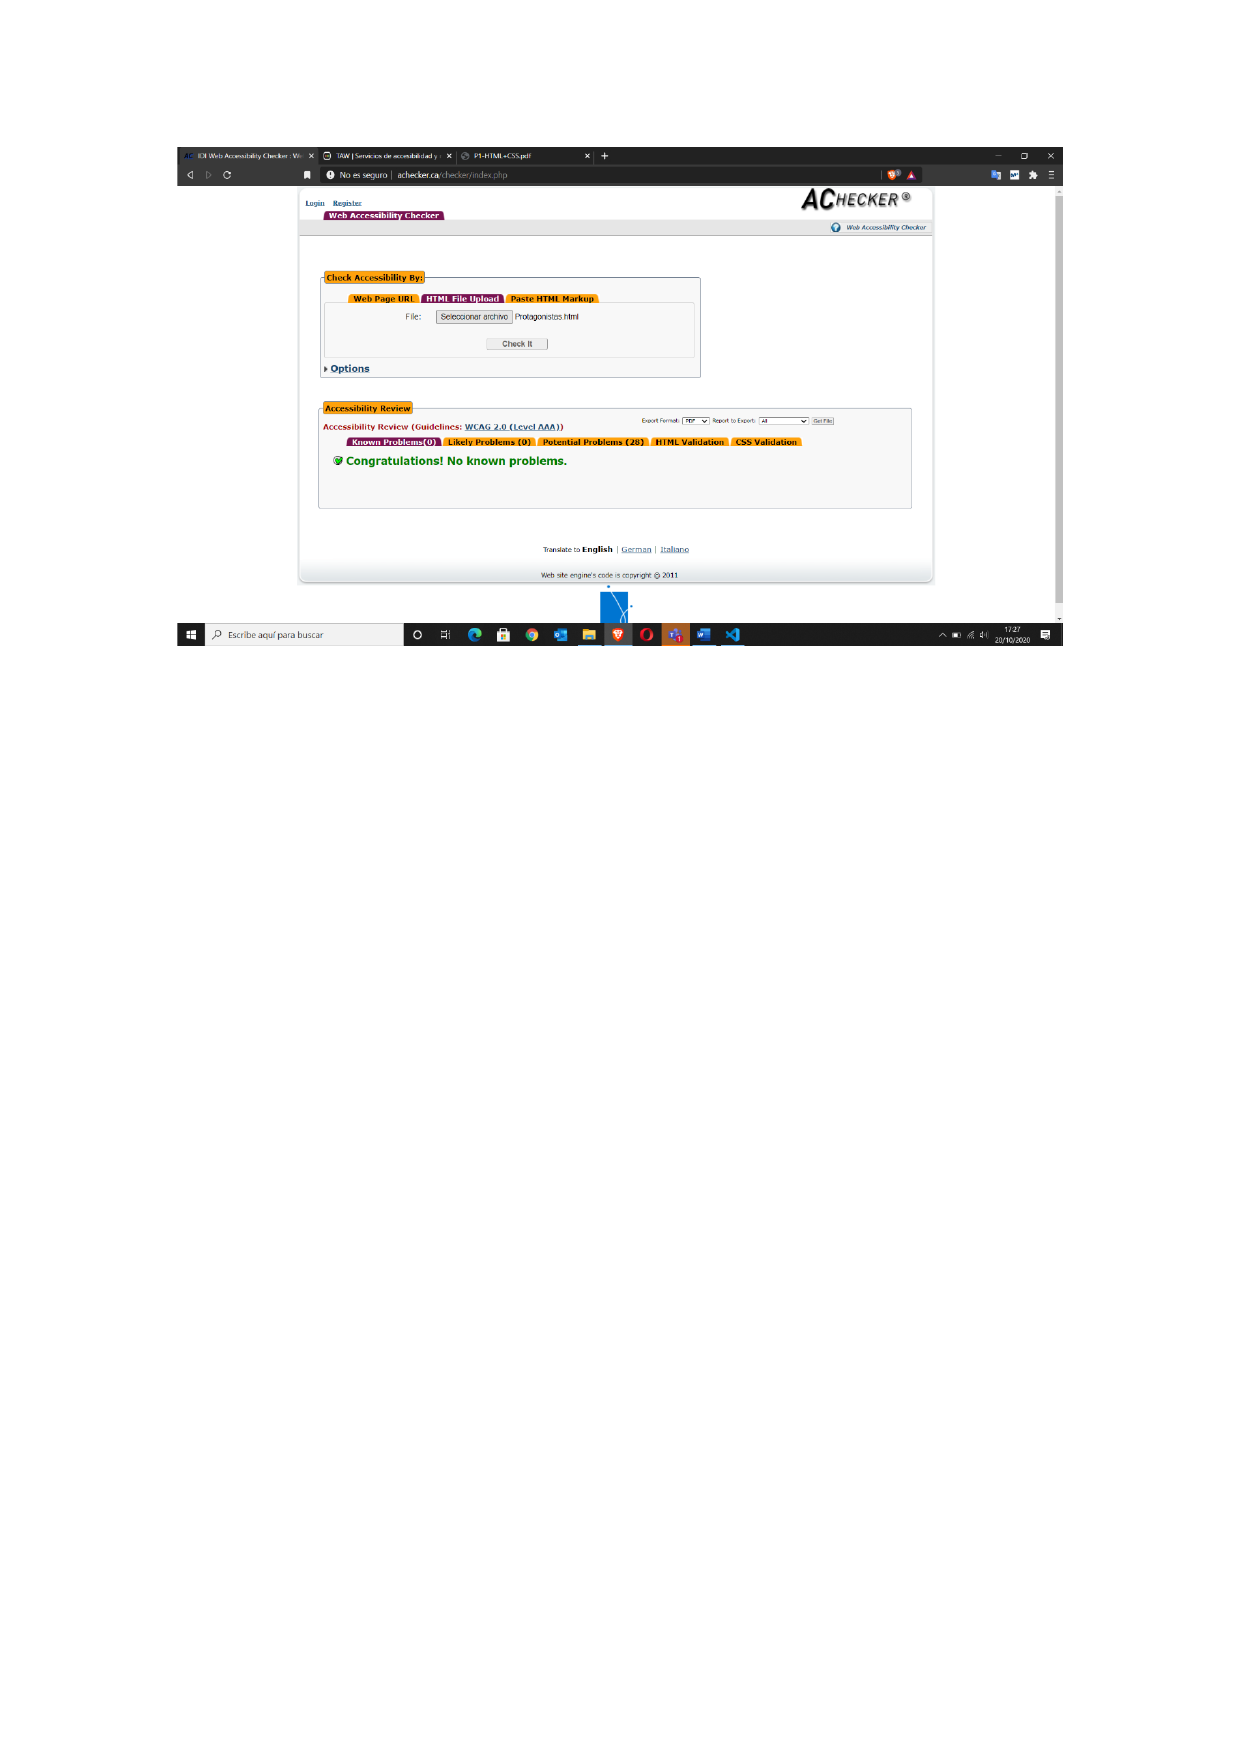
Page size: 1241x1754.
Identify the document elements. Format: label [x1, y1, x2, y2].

picture [177, 147, 1063, 646]
